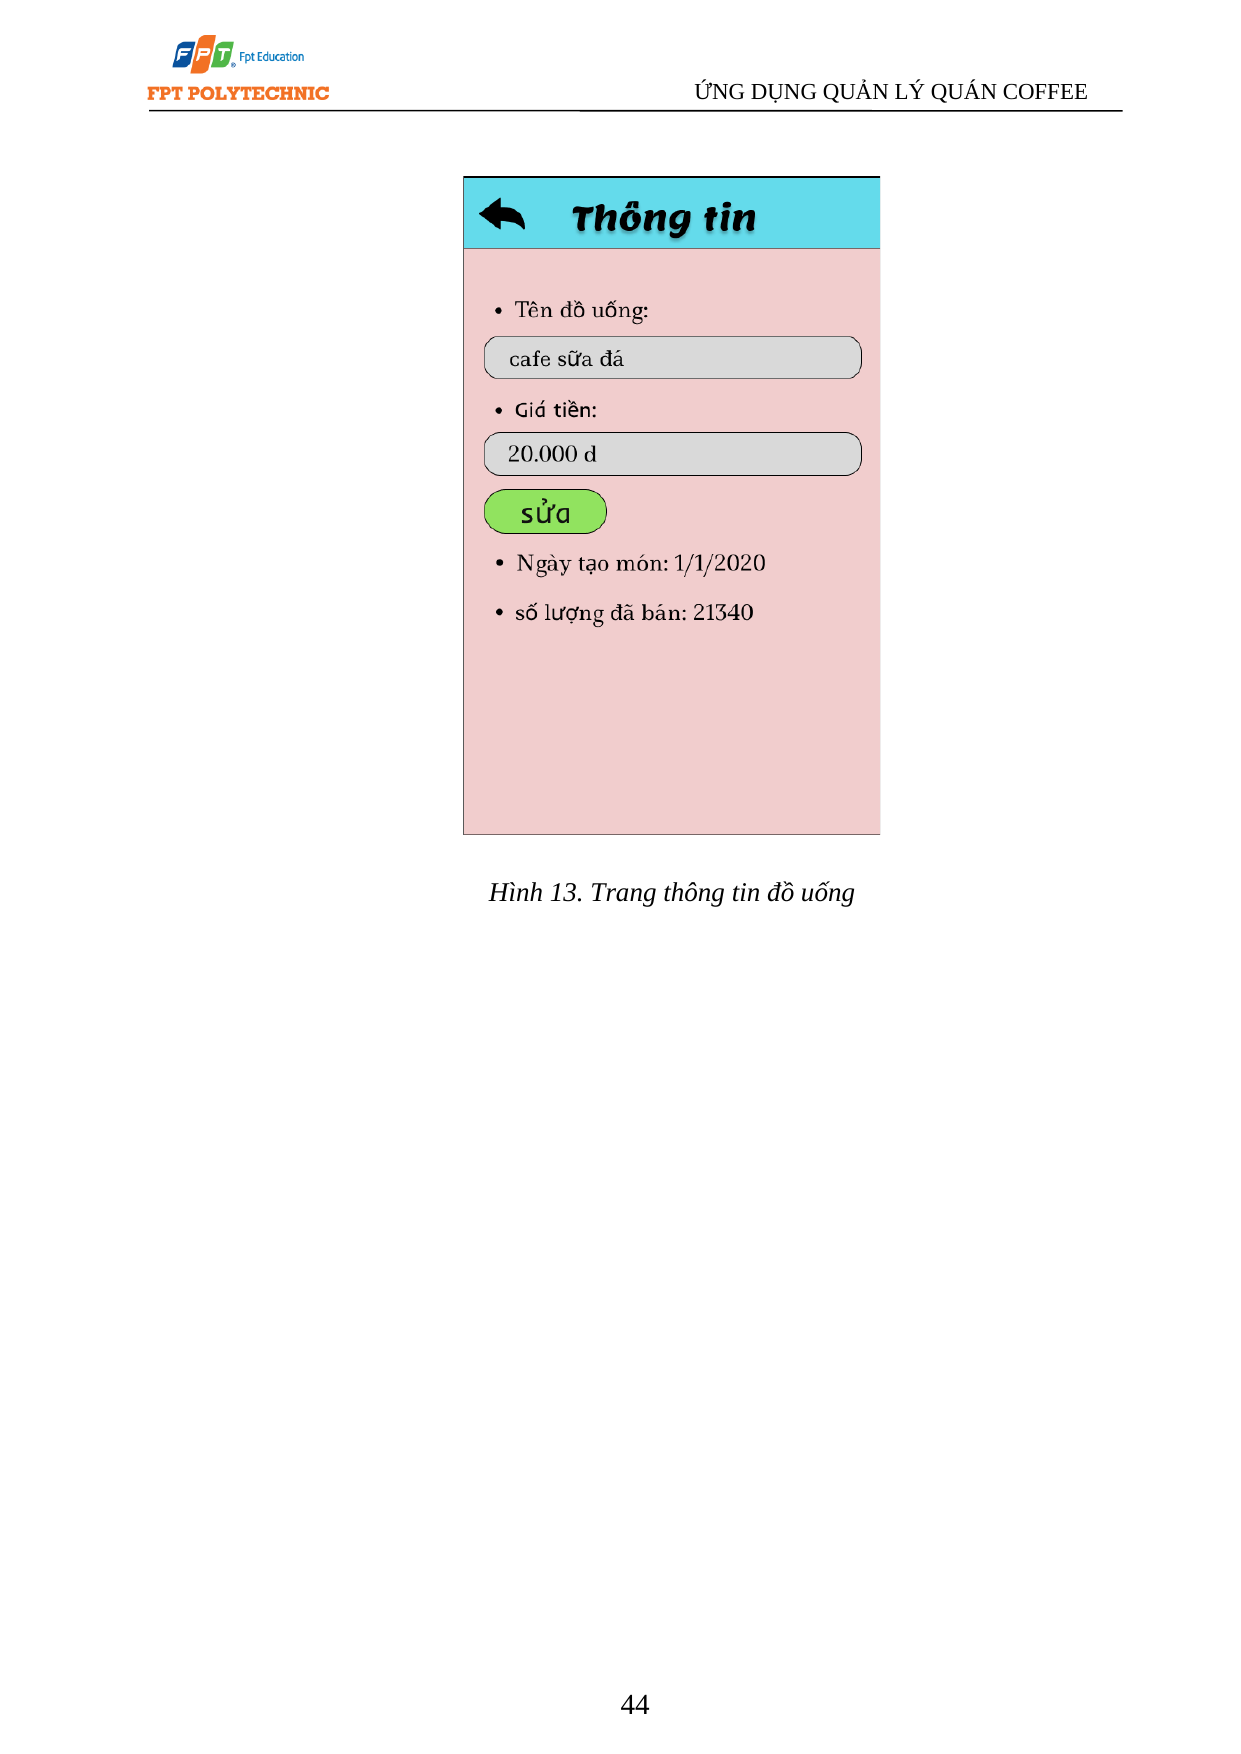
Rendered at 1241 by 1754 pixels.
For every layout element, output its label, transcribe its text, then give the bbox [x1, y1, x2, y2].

picture [147, 35, 331, 100]
list Hình 13. Trang thông tin đồ uống [222, 876, 1122, 907]
picture [463, 176, 881, 835]
